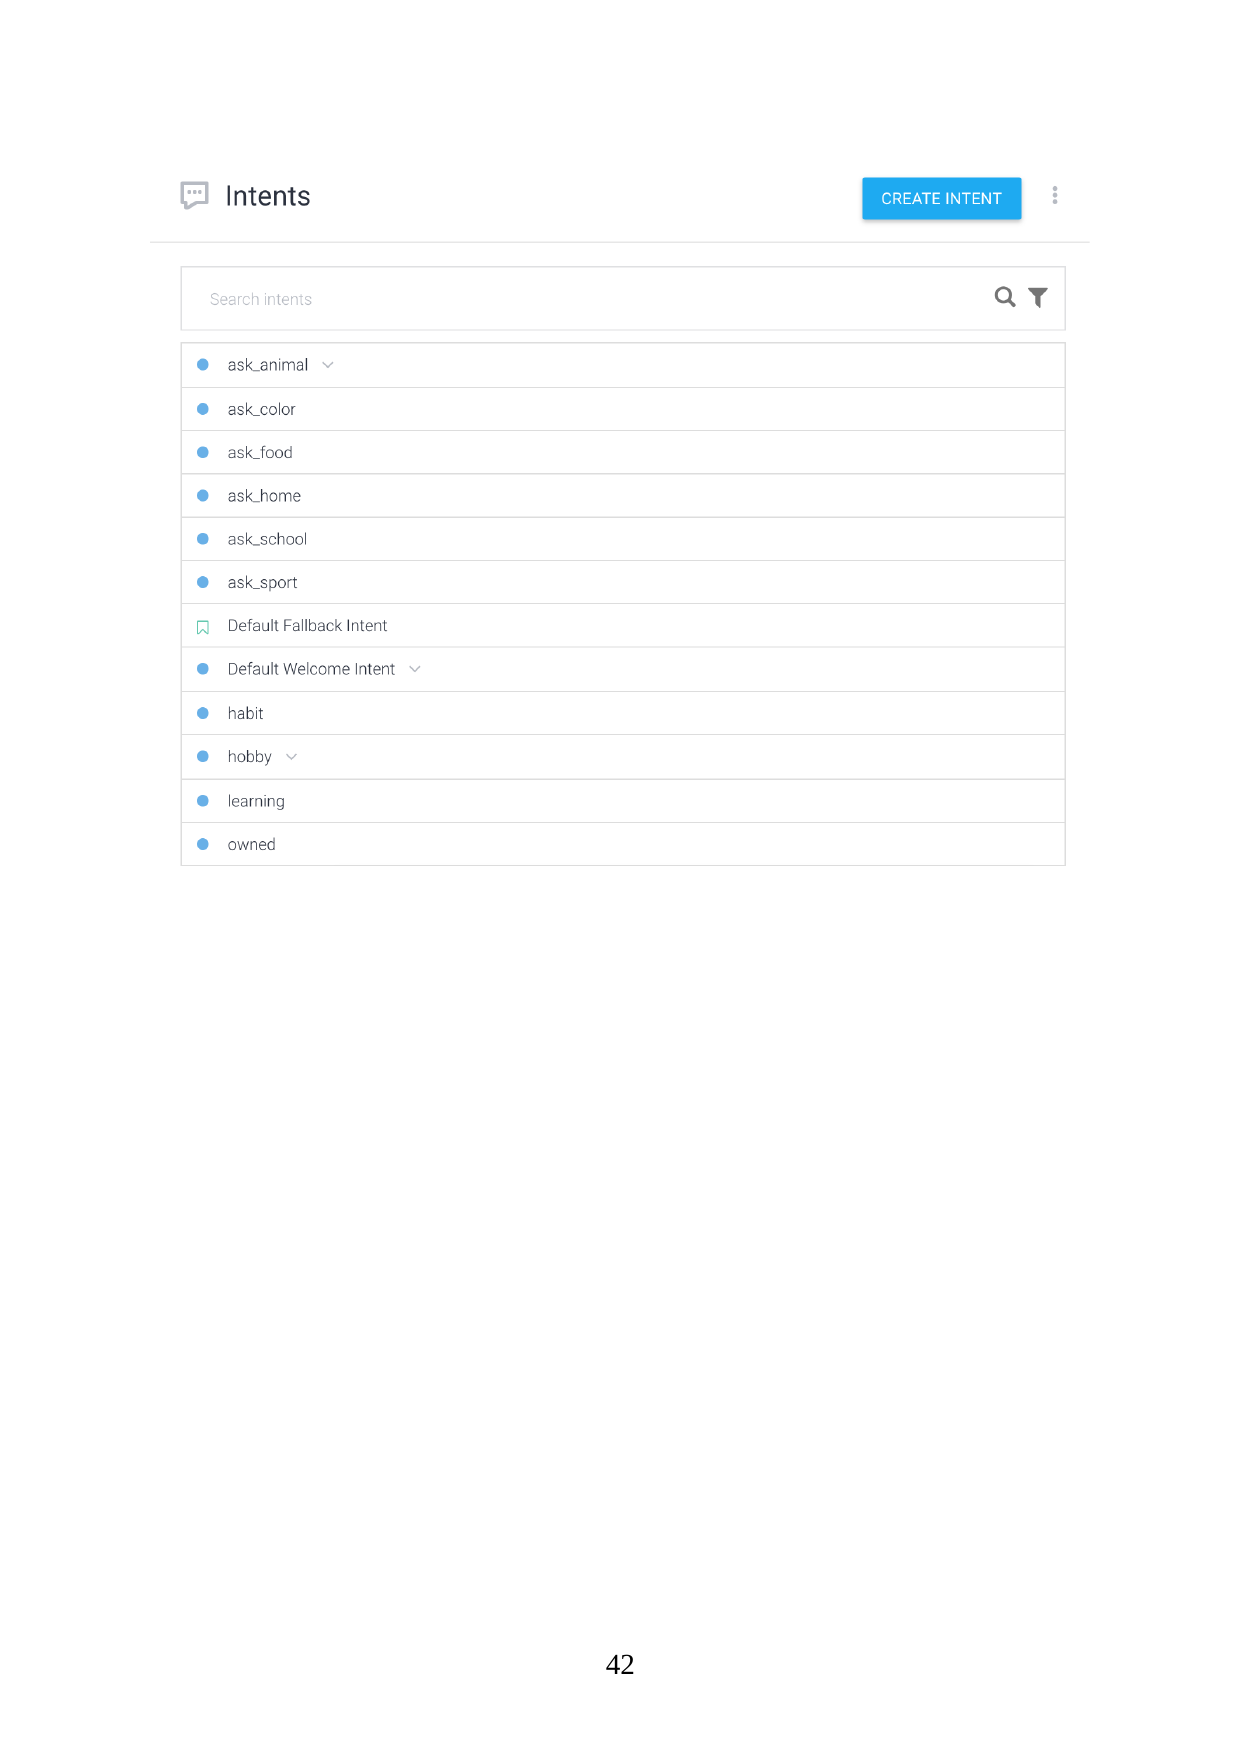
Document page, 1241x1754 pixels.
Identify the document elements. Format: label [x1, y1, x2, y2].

picture [150, 150, 1090, 866]
